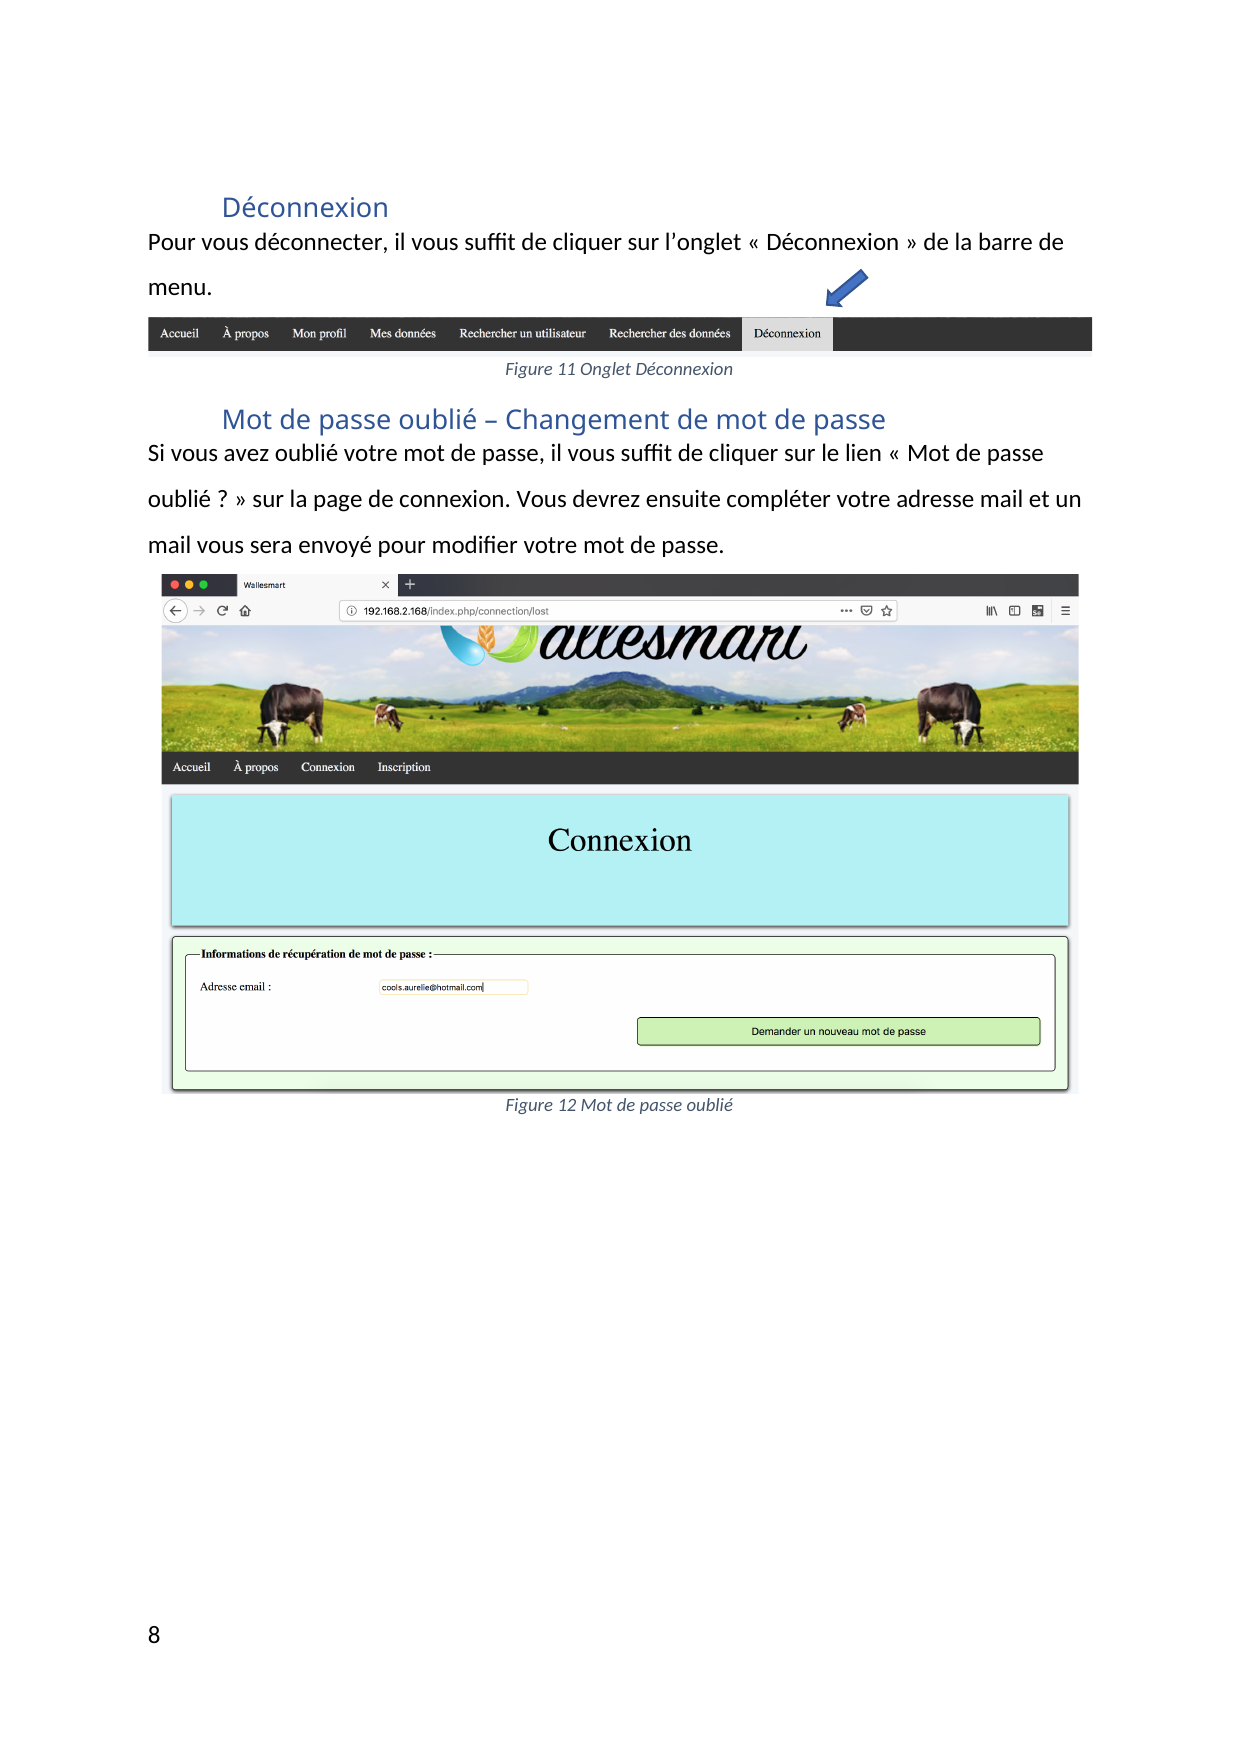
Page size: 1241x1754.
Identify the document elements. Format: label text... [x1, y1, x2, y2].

picture [148, 317, 1093, 357]
subtitle Déconnexion [221, 189, 1092, 226]
text Pour vous déconnecter, il vous suffit de cliquer sur l’onglet « Déconnexion » de la barre de menu. [148, 226, 1092, 302]
picture [161, 574, 1079, 1094]
subtitle Mot de passe oublié – Changement de mot de passe [221, 401, 1092, 438]
text Si vous avez oublié votre mot de passe, il vous suffit de cliquer sur le lien « Mot de passe oublié ? » sur la page de connexion. Vous devrez ensuite compléter votre adresse mail et un mail vous sera envoyé pour modifier votre mot de passe. [148, 438, 1092, 559]
